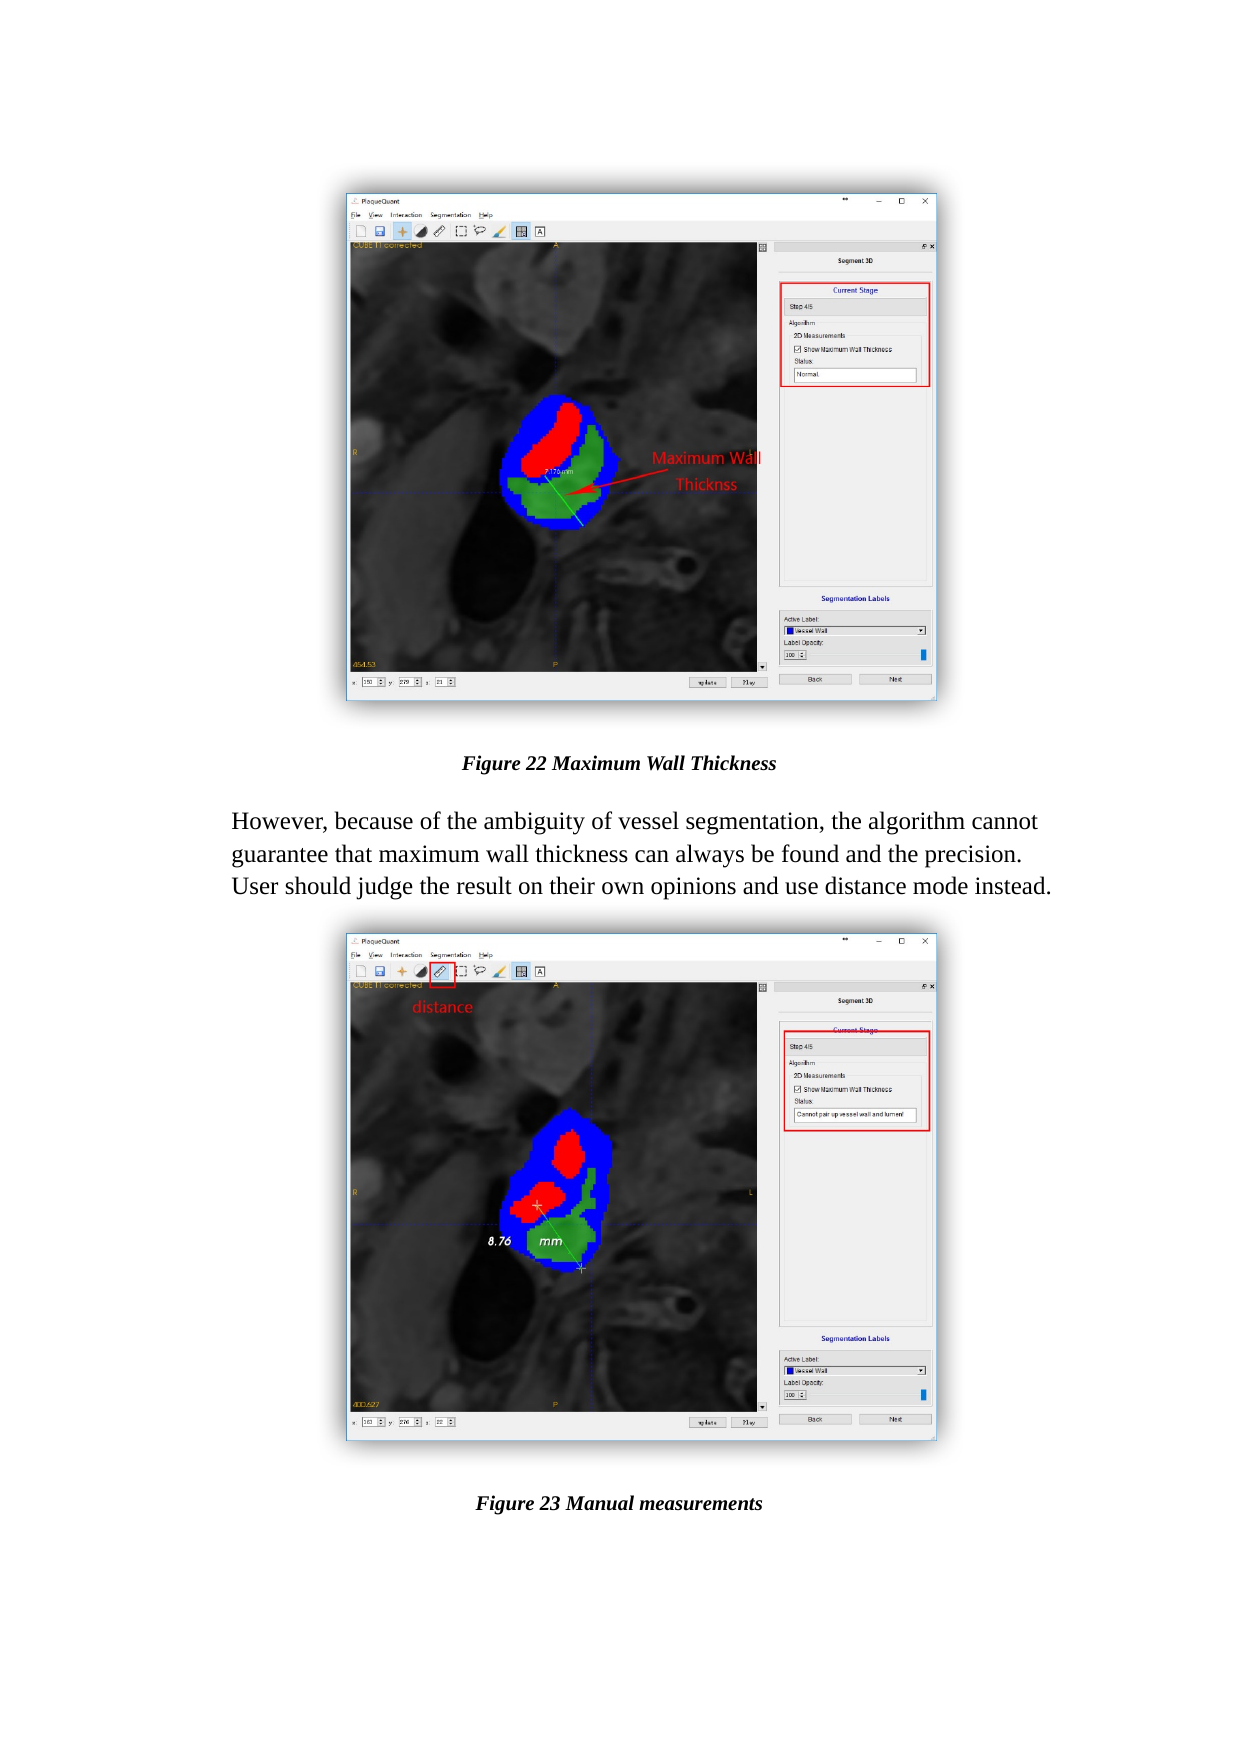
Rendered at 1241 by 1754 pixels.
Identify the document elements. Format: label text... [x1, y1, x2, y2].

text However, because of the ambiguity of vessel segmentation, the algorithm cannot guarantee that maximum wall thickness can always be found and the precision. User should judge the result on their own opinions and use distance mode instead. [231, 804, 1053, 902]
picture [346, 933, 937, 1441]
picture [346, 193, 937, 701]
